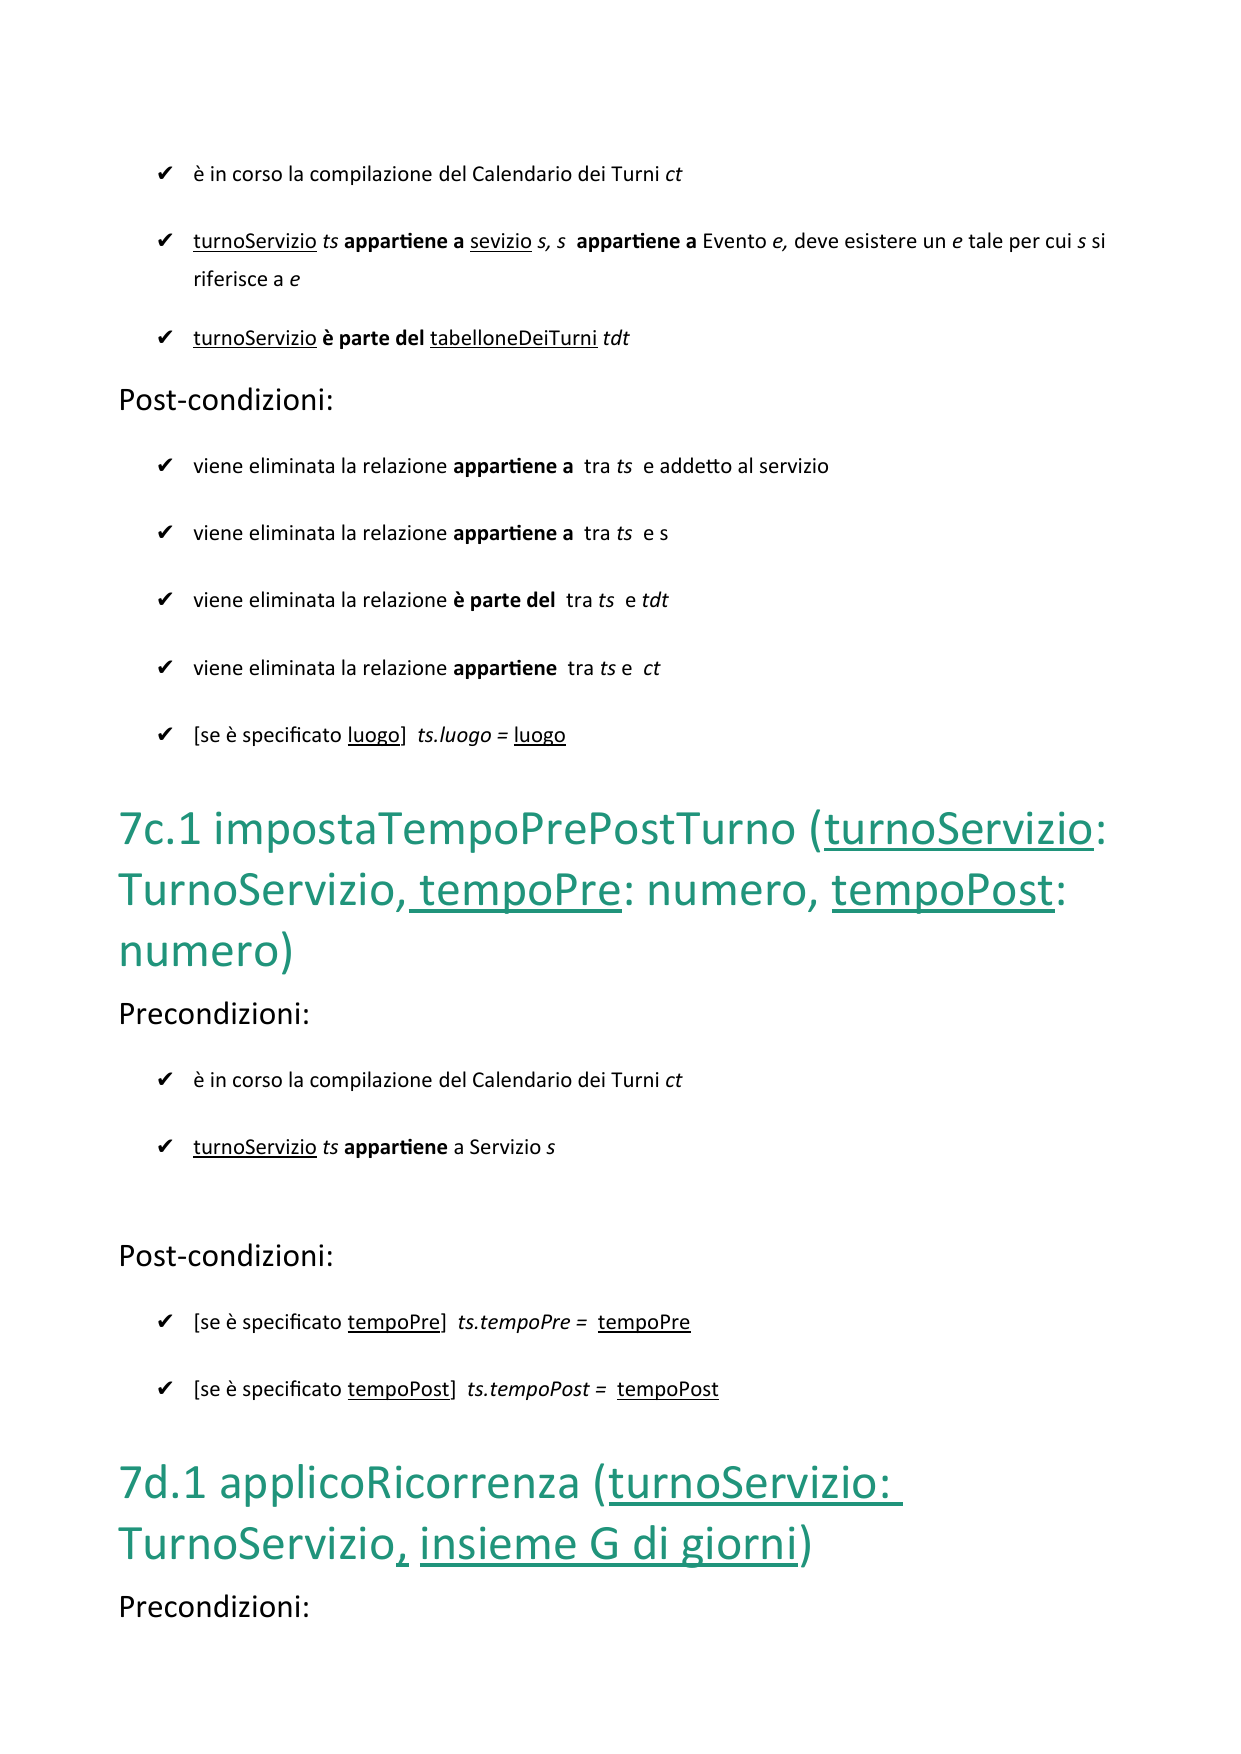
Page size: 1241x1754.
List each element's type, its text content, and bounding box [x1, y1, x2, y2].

text Precondizioni: [118, 1586, 1122, 1626]
list turnoServizio è parte del tabelloneDeiTurni tdt [156, 311, 1122, 358]
text Post-condizioni: [118, 378, 1122, 419]
list turnoServizio ts appartiene a Servizio s [156, 1121, 1122, 1167]
list viene eliminata la relazione appartiene tra ts e ct [156, 641, 1122, 688]
list viene eliminata la relazione appartiene a tra ts e addetto al servizio [156, 439, 1122, 486]
list è in corso la compilazione del Calendario dei Turni ct [156, 1053, 1122, 1100]
list è in corso la compilazione del Calendario dei Turni ct [156, 148, 1122, 194]
text Precondizioni: [118, 992, 1122, 1033]
list [se è specificato tempoPre] ts.tempoPre = tempoPre [156, 1295, 1122, 1342]
list viene eliminata la relazione appartiene a tra ts e s [156, 506, 1122, 553]
text 7c.1 impostaTempoPrePostTurno (turnoServizio: TurnoServizio, tempoPre: numero, tempoPost: numero) [118, 797, 1122, 980]
text 7d.1 applicoRicorrenza (turnoServizio: TurnoServizio, insieme G di giorni) [118, 1451, 1122, 1573]
list [se è specificato luogo] ts.luogo = luogo [156, 709, 1122, 756]
list turnoServizio ts appartiene a sevizio s, s appartiene a Evento e, deve esistere un e tale per cui s si riferisce a e [156, 215, 1122, 292]
text Post-condizioni: [118, 1235, 1122, 1276]
list viene eliminata la relazione è parte del tra ts e tdt [156, 574, 1122, 621]
list [se è specificato tempoPost] ts.tempoPost = tempoPost [156, 1363, 1122, 1410]
